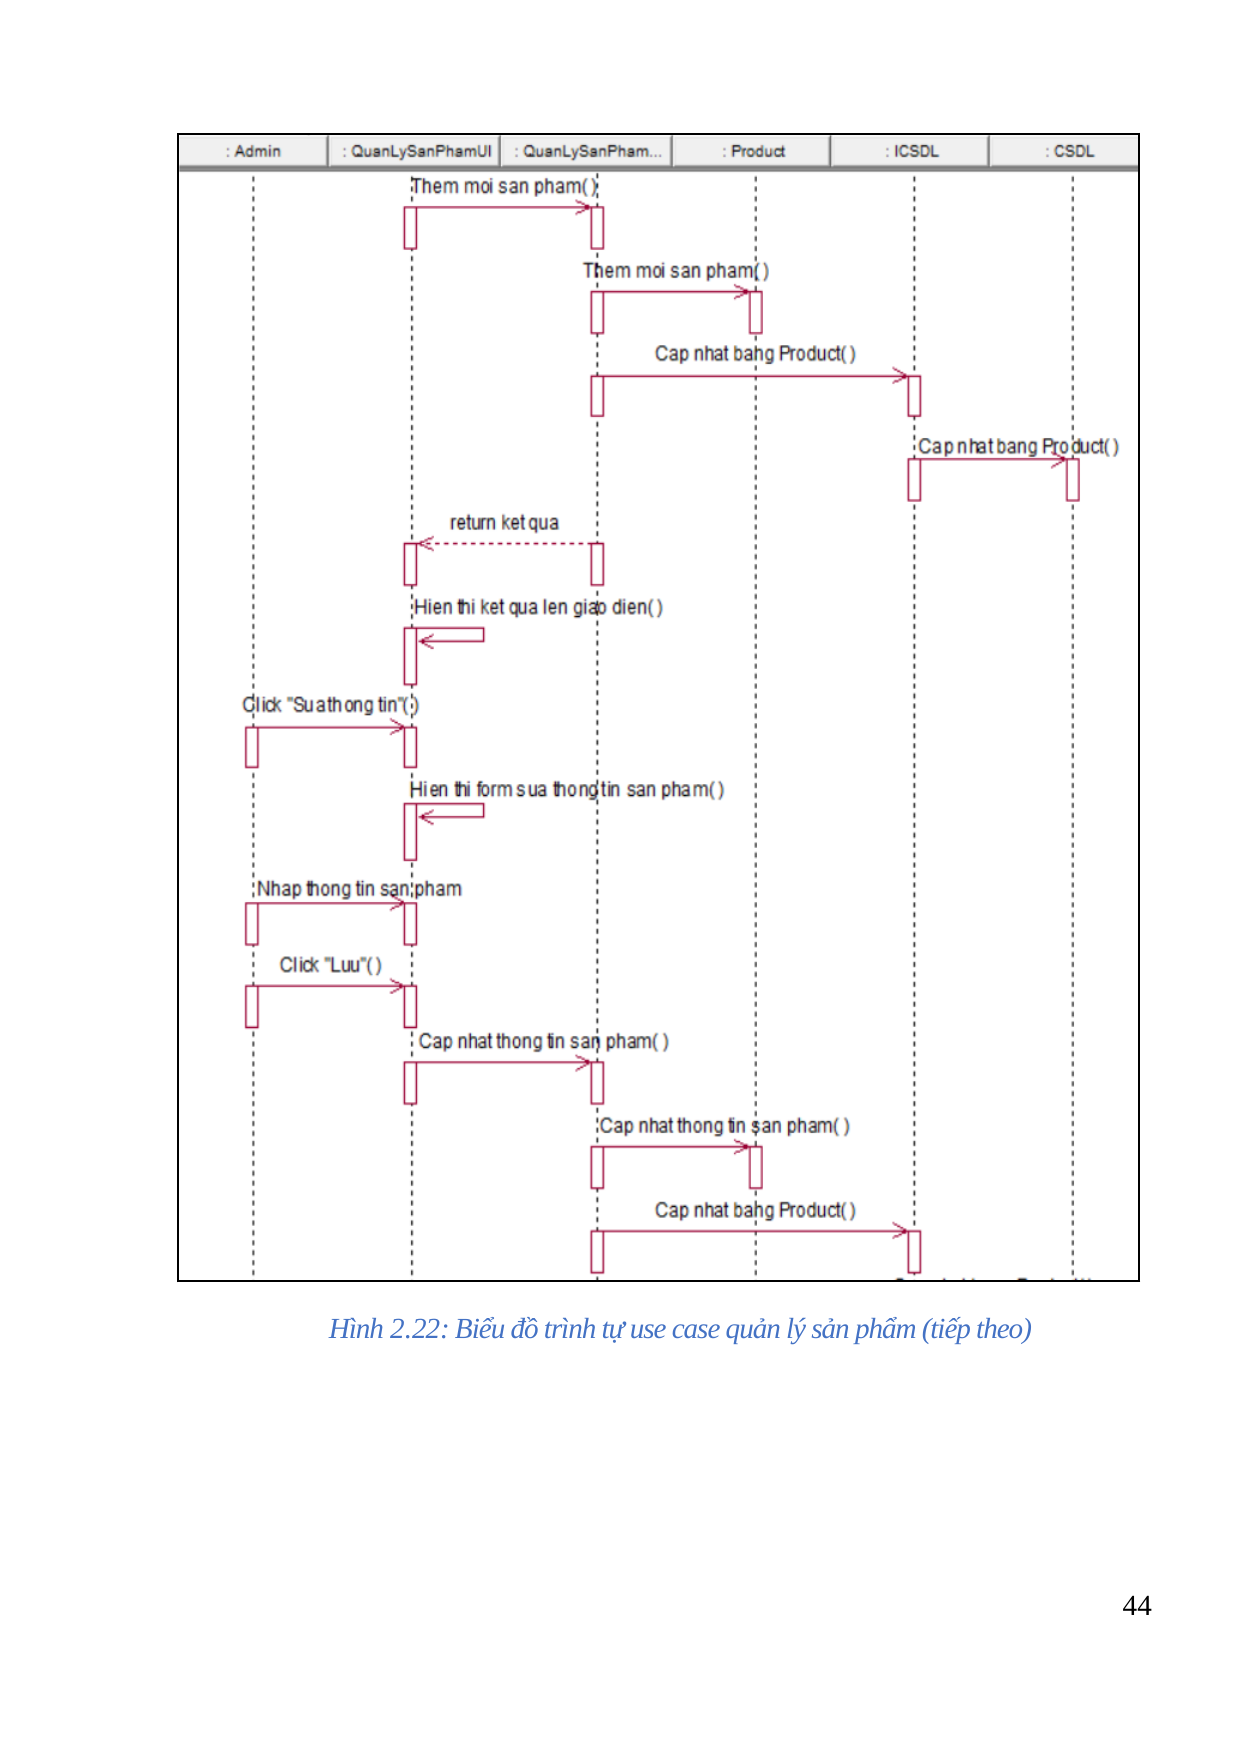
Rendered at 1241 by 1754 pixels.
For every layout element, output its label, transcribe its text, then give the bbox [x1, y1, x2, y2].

picture [179, 135, 1138, 1280]
